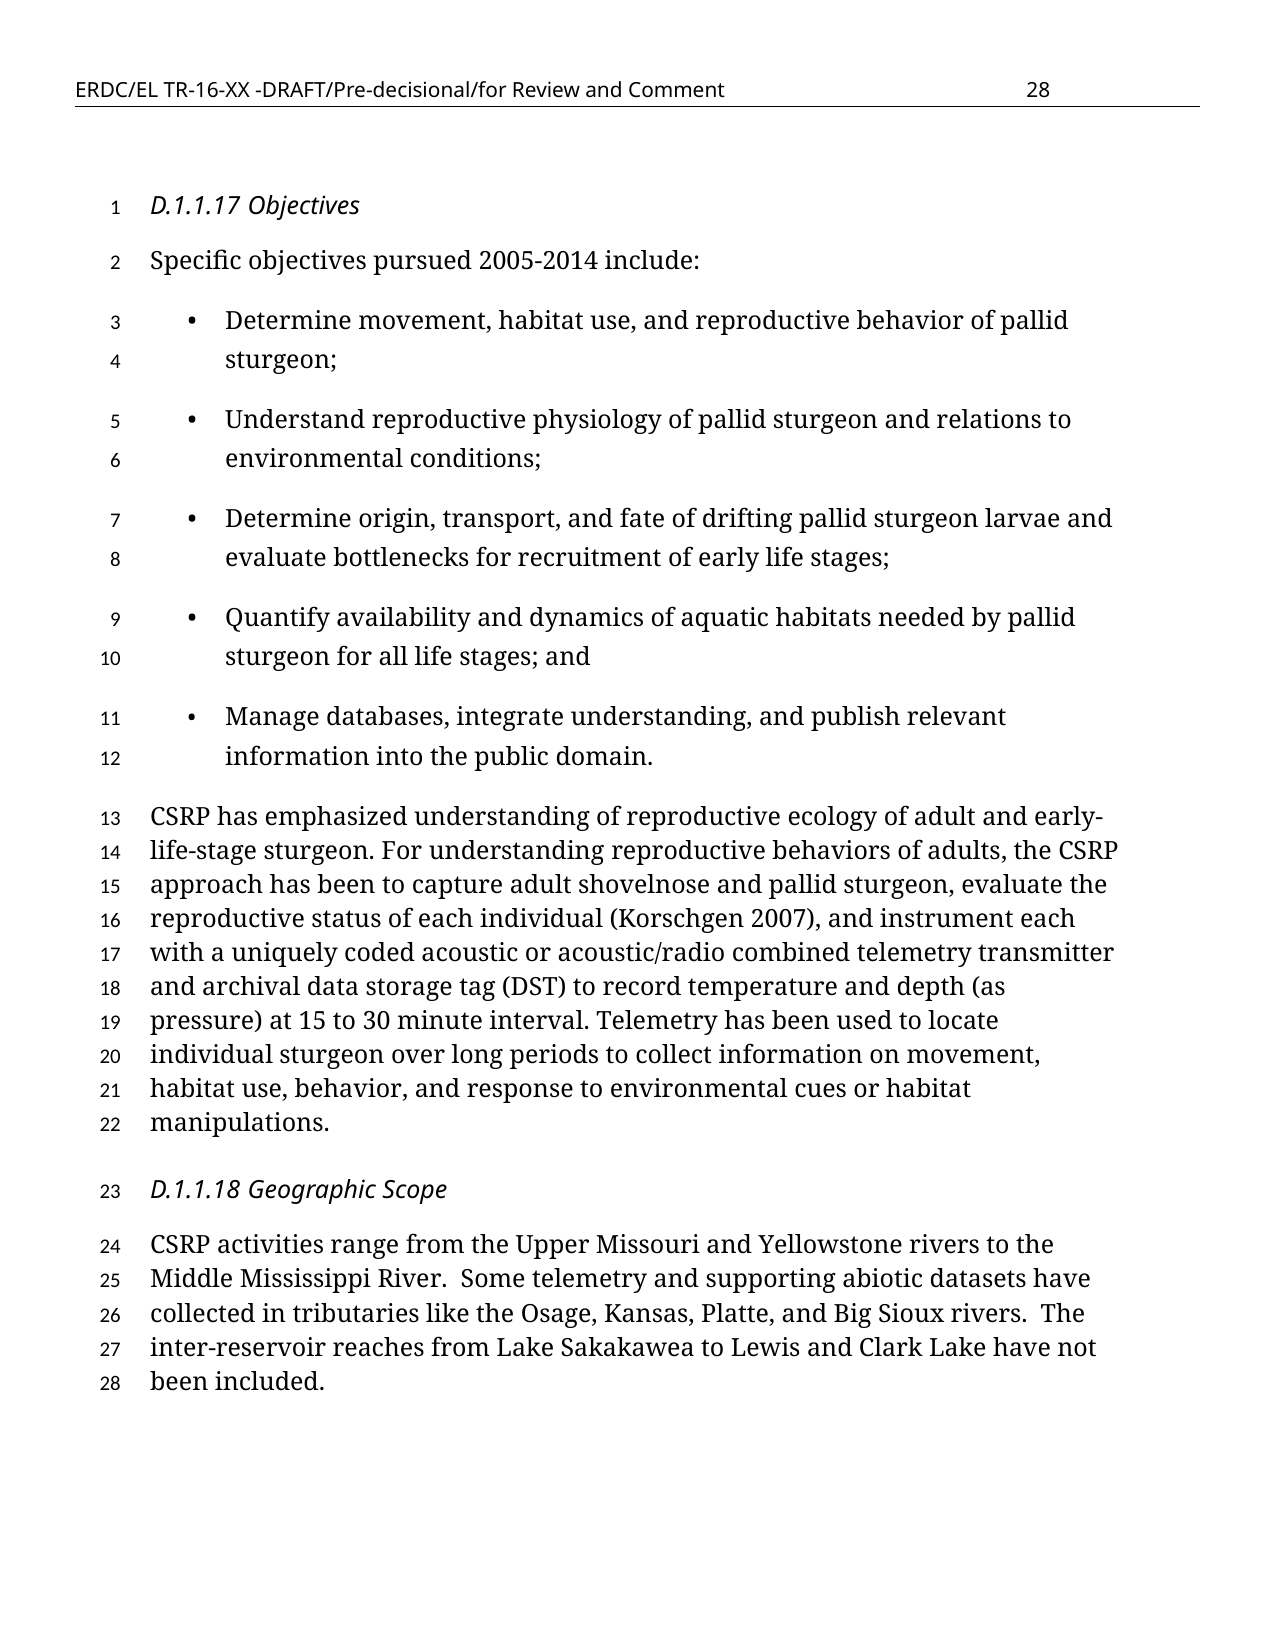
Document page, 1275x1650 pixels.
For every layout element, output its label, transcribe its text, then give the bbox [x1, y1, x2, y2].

list Quantify availability and dynamics of aquatic habitats needed by pallid sturgeon for all life stages; and [187, 600, 1125, 673]
text CSRP has emphasized understanding of reproductive ecology of adult and early-life-stage sturgeon. For understanding reproductive behaviors of adults, the CSRP approach has been to capture adult shovelnose and pallid sturgeon, evaluate the reproductive status of each individual (Korschgen 2007), and instrument each with a uniquely coded acoustic or acoustic/radio combined telemetry transmitter and archival data storage tag (DST) to record temperature and depth (as pressure) at 15 to 30 minute interval. Telemetry has been used to locate individual sturgeon over long periods to collect information on movement, habitat use, behavior, and response to environmental cues or habitat manipulations. [150, 798, 1125, 1139]
text Specific objectives pursued 2005-2014 include: [150, 242, 1125, 276]
list Determine origin, transport, and fate of drifting pallid sturgeon larvae and evaluate bottlenecks for recruitment of early life stages; [187, 501, 1125, 574]
list Manage databases, integrate understanding, and publish relevant information into the public domain. [187, 699, 1125, 772]
text CSRP activities range from the Upper Missouri and Yellowstone rivers to the Middle Mississippi River. Some telemetry and supporting abiotic datasets have collected in tributaries like the Osage, Kansas, Platte, and Big Sioux rivers. The inter-reservoir reaches from Lake Sakakawea to Lewis and Clark Lake have not been included. [150, 1227, 1125, 1397]
list Understand reproductive physiology of pallid sturgeon and relations to environmental conditions; [187, 402, 1125, 475]
list Determine movement, habitat use, and reproductive behavior of pallid sturgeon; [187, 302, 1125, 376]
list Geographic Scope [150, 1172, 1125, 1206]
list Objectives [150, 187, 1125, 222]
